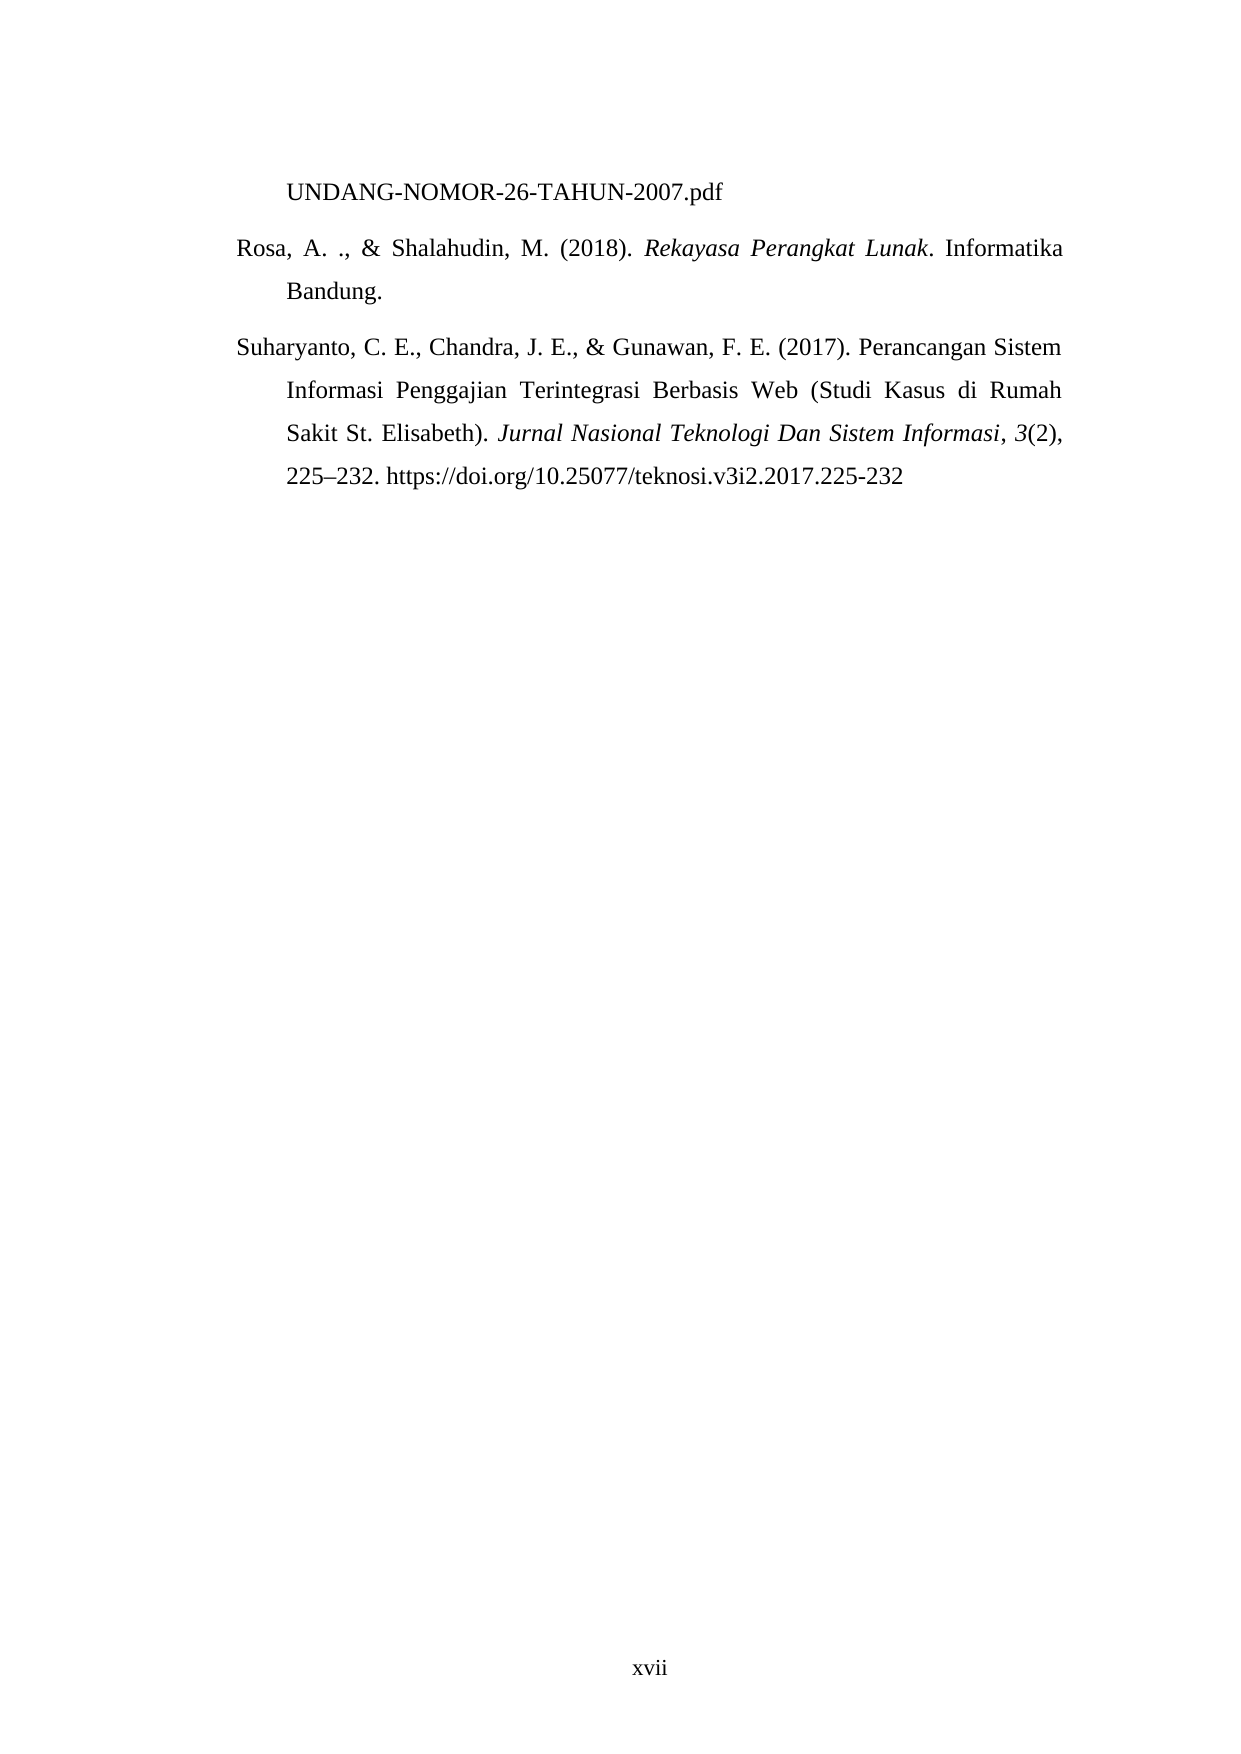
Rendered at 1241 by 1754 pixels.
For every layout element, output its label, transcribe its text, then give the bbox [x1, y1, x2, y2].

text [236, 177, 1063, 206]
text Suharyanto, C. E., Chandra, J. E., & Gunawan, F. E. (2017). Perancangan Sistem Informasi Penggajian Terintegrasi Berbasis Web (Studi Kasus di Rumah Sakit St. Elisabeth). Jurnal Nasional Teknologi Dan Sistem Informasi, 3(2), 225–232. https://doi.org/10.25077/teknosi.v3i2.2017.225-232 [236, 332, 1063, 490]
text Rosa, A. ., & Shalahudin, M. (2018). Rekayasa Perangkat Lunak. Informatika Bandung. [236, 233, 1063, 305]
